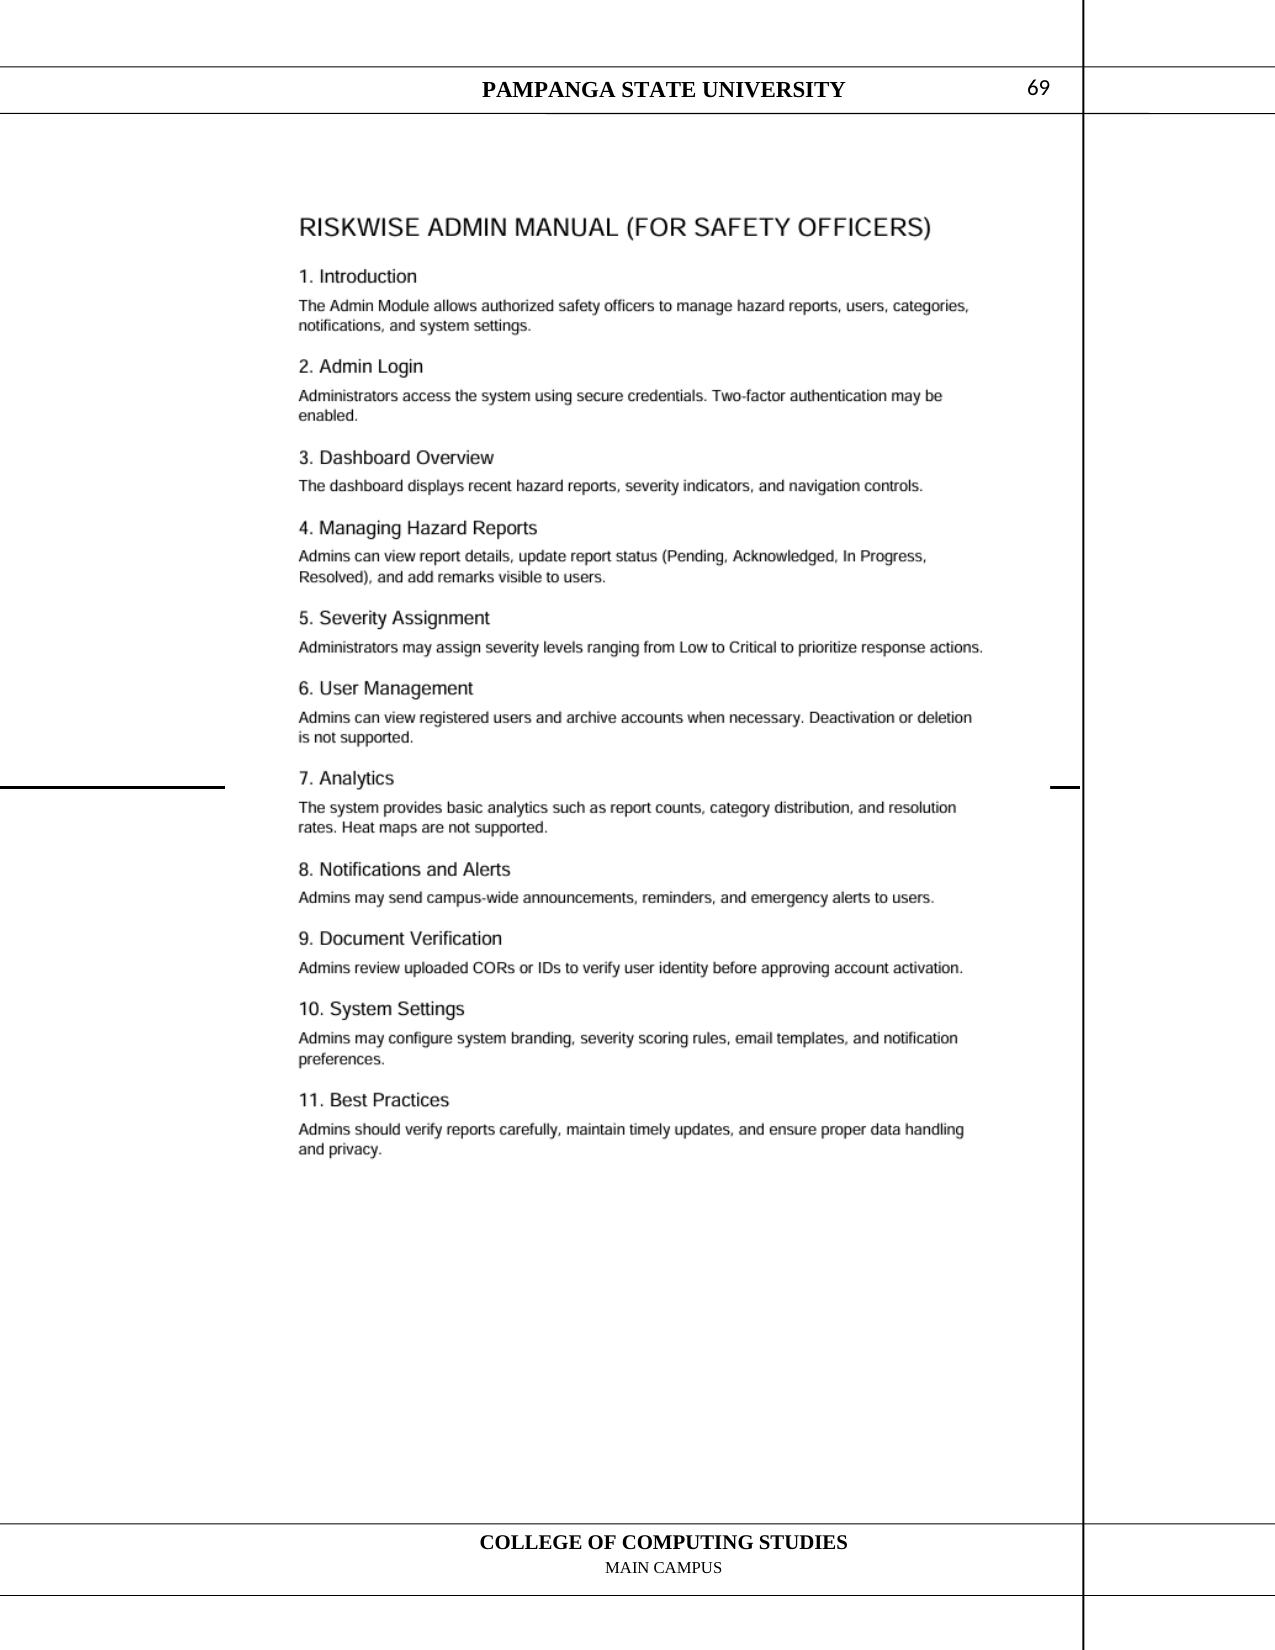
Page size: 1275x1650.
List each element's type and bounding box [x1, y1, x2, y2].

picture [225, 162, 1050, 1210]
